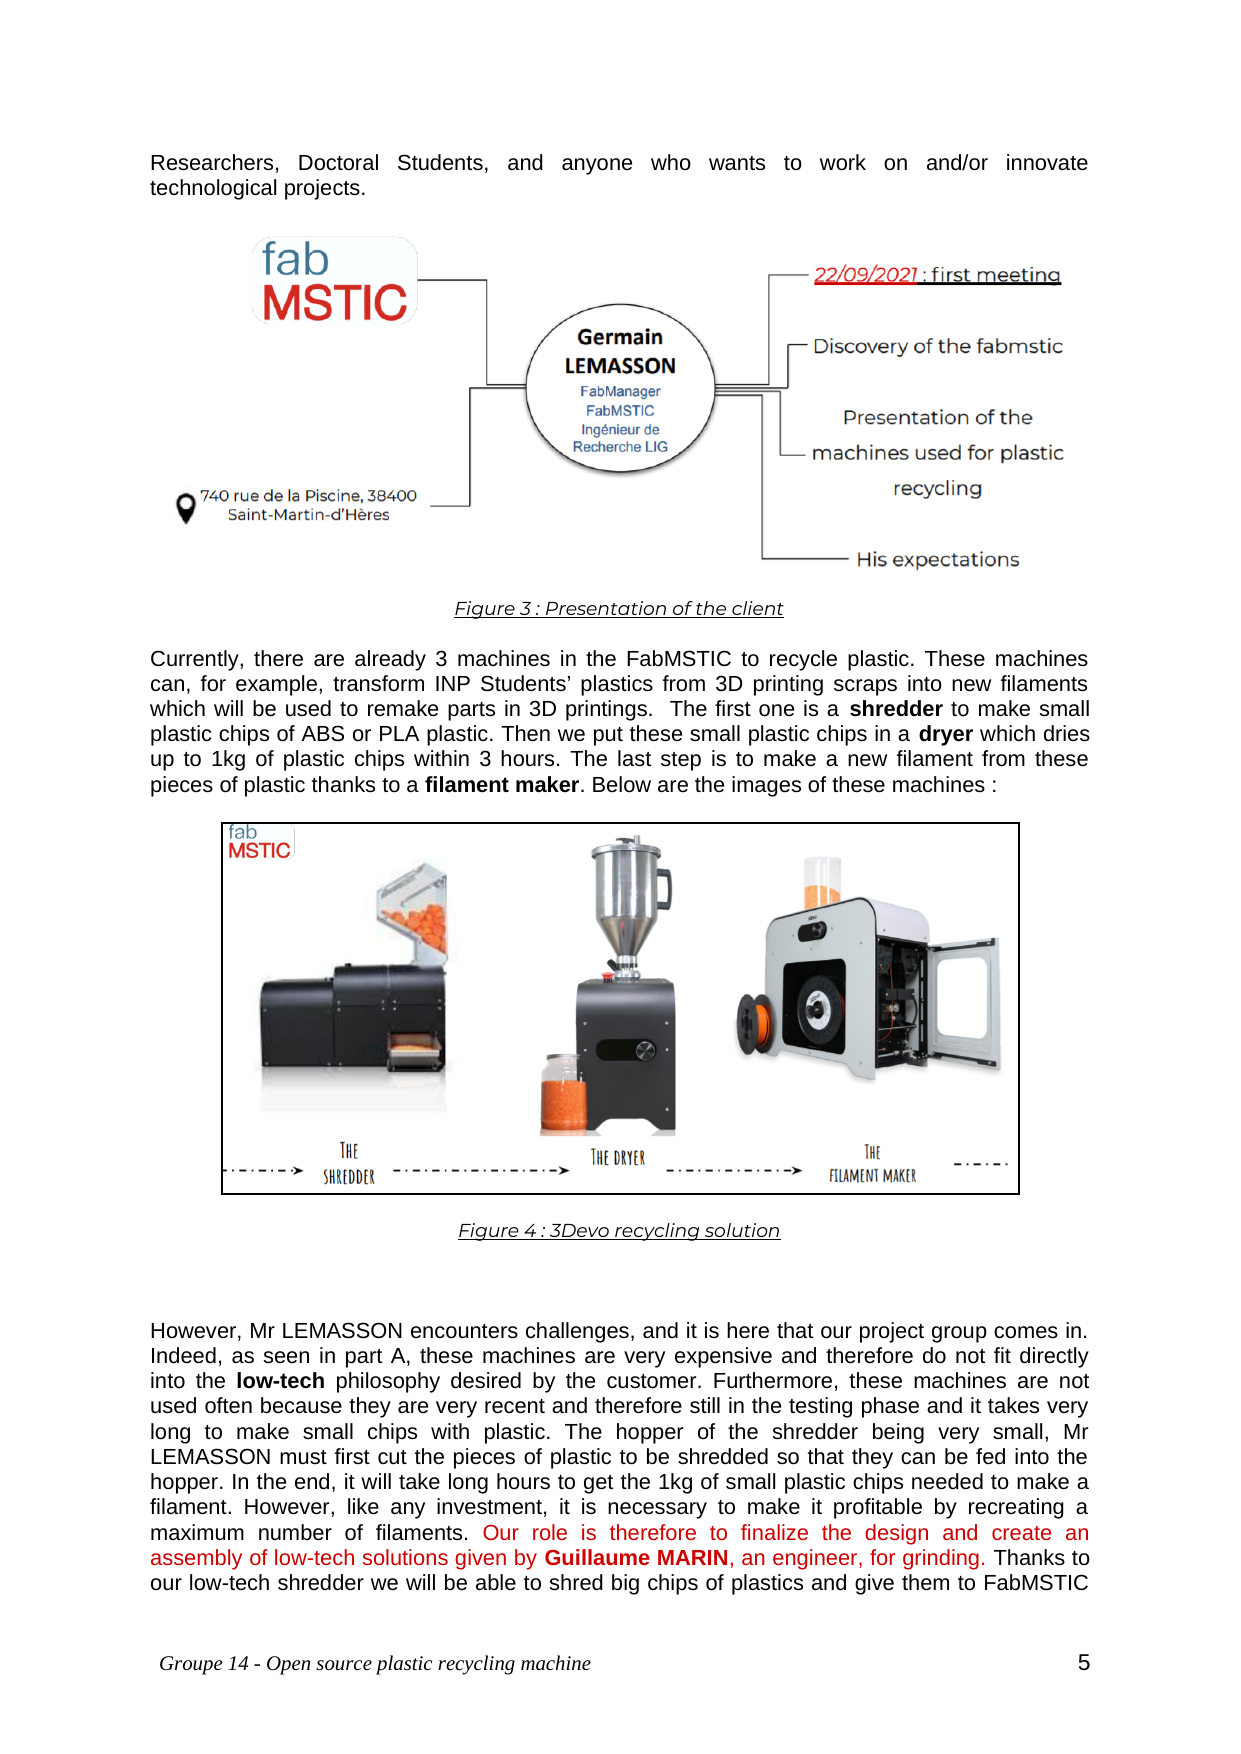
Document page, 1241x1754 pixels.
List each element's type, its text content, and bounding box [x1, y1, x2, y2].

text Currently, there are already 3 machines in the FabMSTIC to recycle plastic. These machines can, for example, transform INP Students’ plastics from 3D printing scraps into new filaments which will be used to remake parts in 3D printings. The first one is a shredder to make small plastic chips of ABS or PLA plastic. Then we put these small plastic chips in a dryer which dries up to 1kg of plastic chips within 3 hours. The last step is to make a new filament from these pieces of plastic thanks to a filament maker. Below are the images of these machines : [150, 646, 1090, 797]
picture [150, 225, 1091, 573]
text Figure 3 : Presentation of the client [150, 598, 1090, 621]
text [150, 150, 1090, 200]
picture [223, 824, 1018, 1193]
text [150, 1318, 1090, 1595]
text Figure 4 : 3Devo recycling solution [150, 1220, 1090, 1243]
